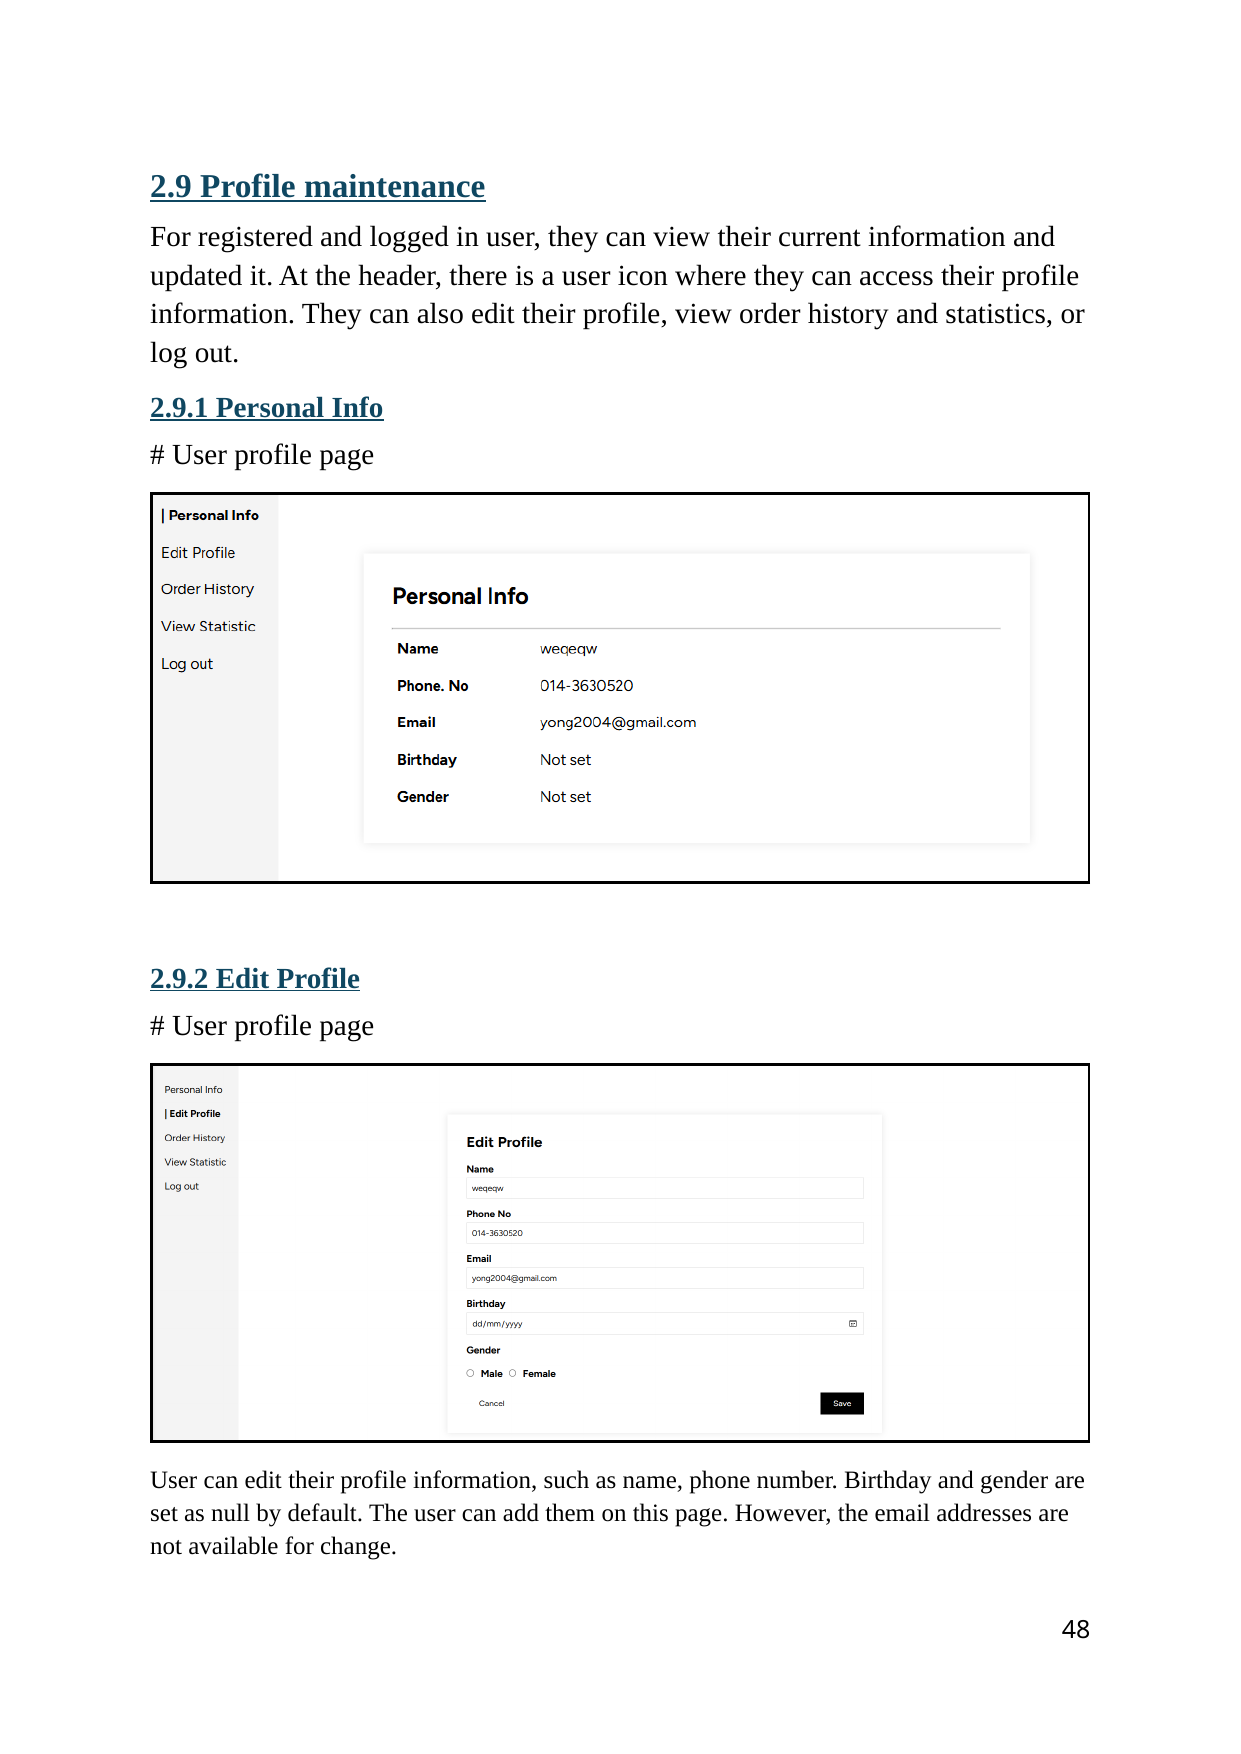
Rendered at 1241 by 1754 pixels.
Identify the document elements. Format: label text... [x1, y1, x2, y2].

picture [153, 495, 1088, 881]
text For registered and logged in user, they can view their current information and updated it. At the header, there is a user icon where they can access their profile information. They can also edit their profile, view order history and statistics, or log out. [150, 219, 1090, 368]
text # User profile page [150, 437, 1090, 470]
text # User profile page [150, 1008, 1090, 1041]
picture [153, 1066, 1088, 1440]
text User can edit their profile information, such as name, phone number. Birthday and gender are set as null by default. The user can add them on this page. However, the email addresses are not available for change. [150, 1465, 1090, 1559]
subtitle 2.9 Profile maintenance [150, 167, 1090, 205]
subtitle 2.9.2 Edit Profile [150, 961, 1090, 994]
subtitle 2.9.1 Personal Info [150, 390, 1090, 423]
